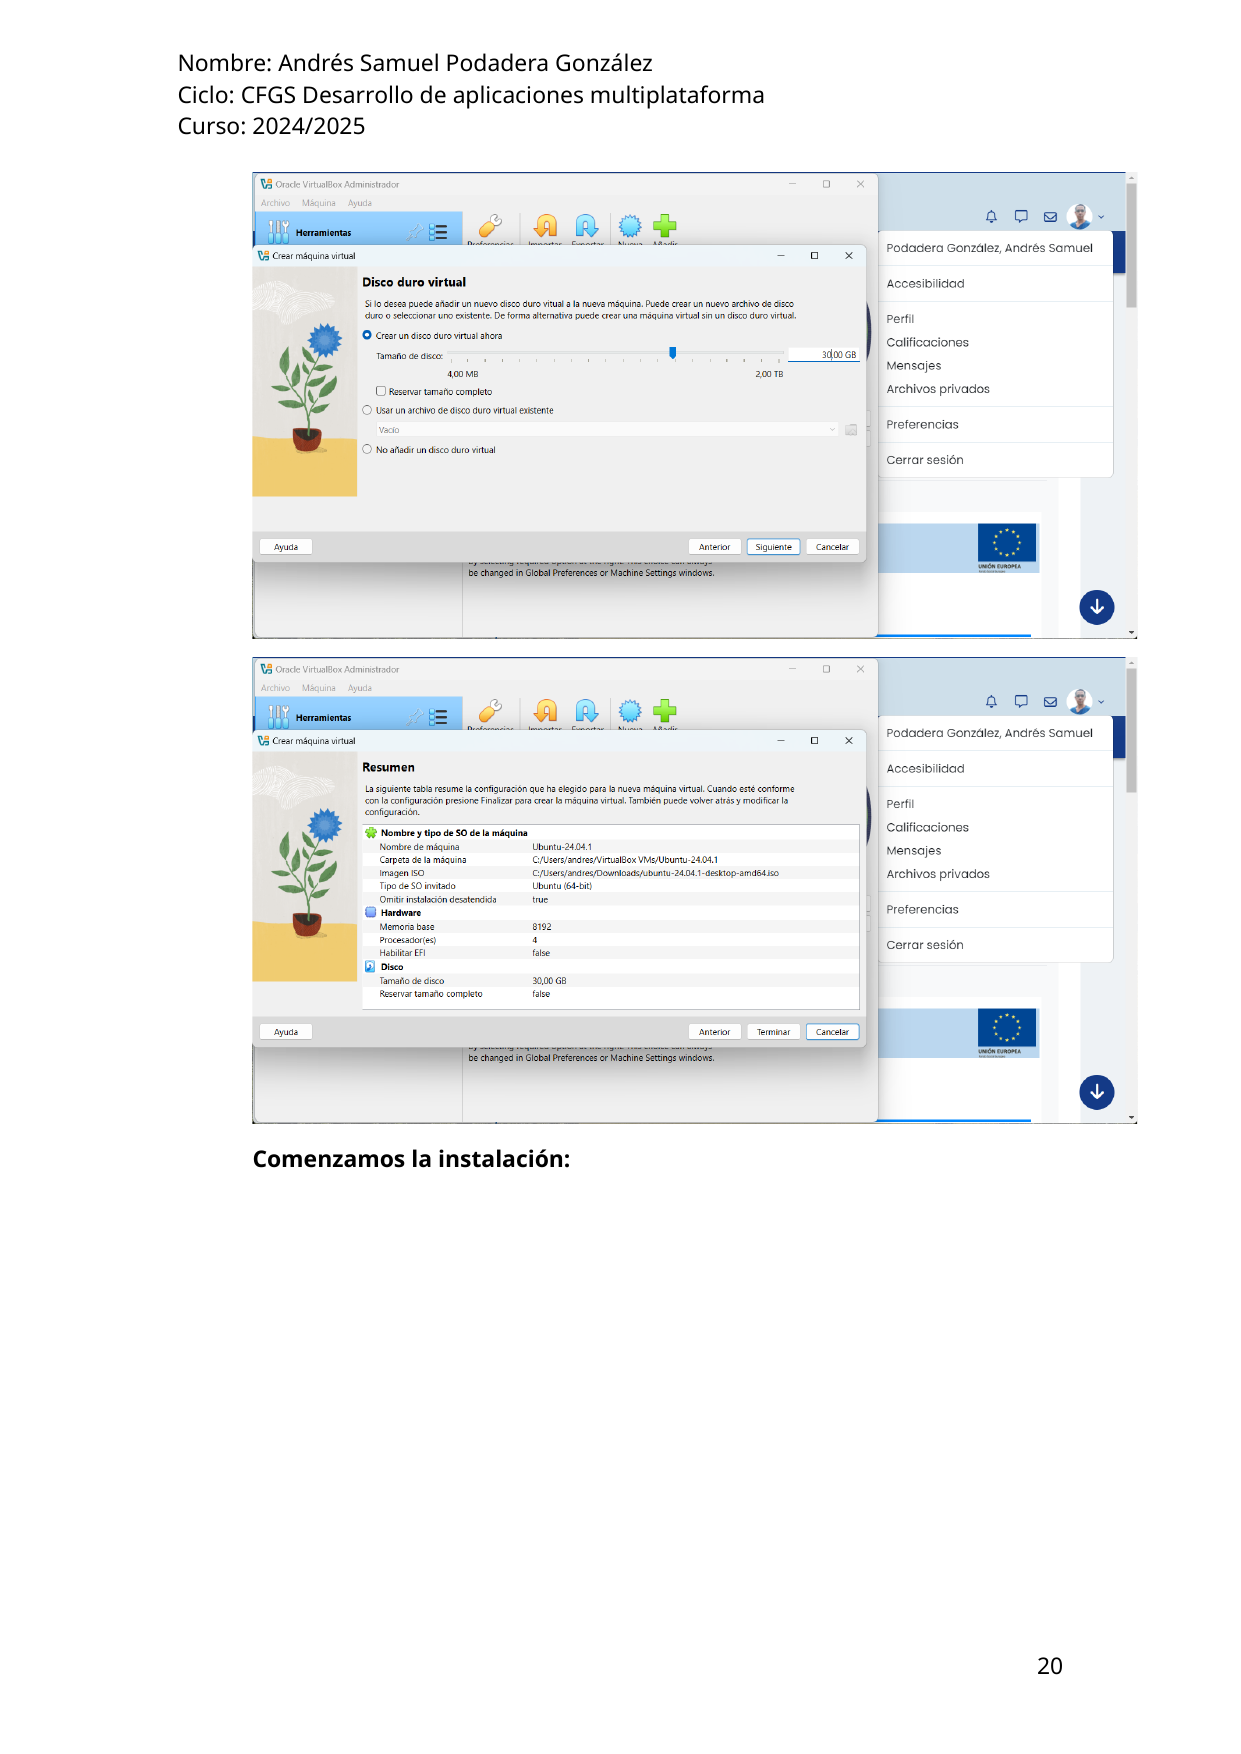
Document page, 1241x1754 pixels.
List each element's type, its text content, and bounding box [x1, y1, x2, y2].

text Comenzamos la instalación: [252, 1143, 1063, 1174]
picture [252, 657, 1138, 1124]
picture [252, 172, 1138, 639]
